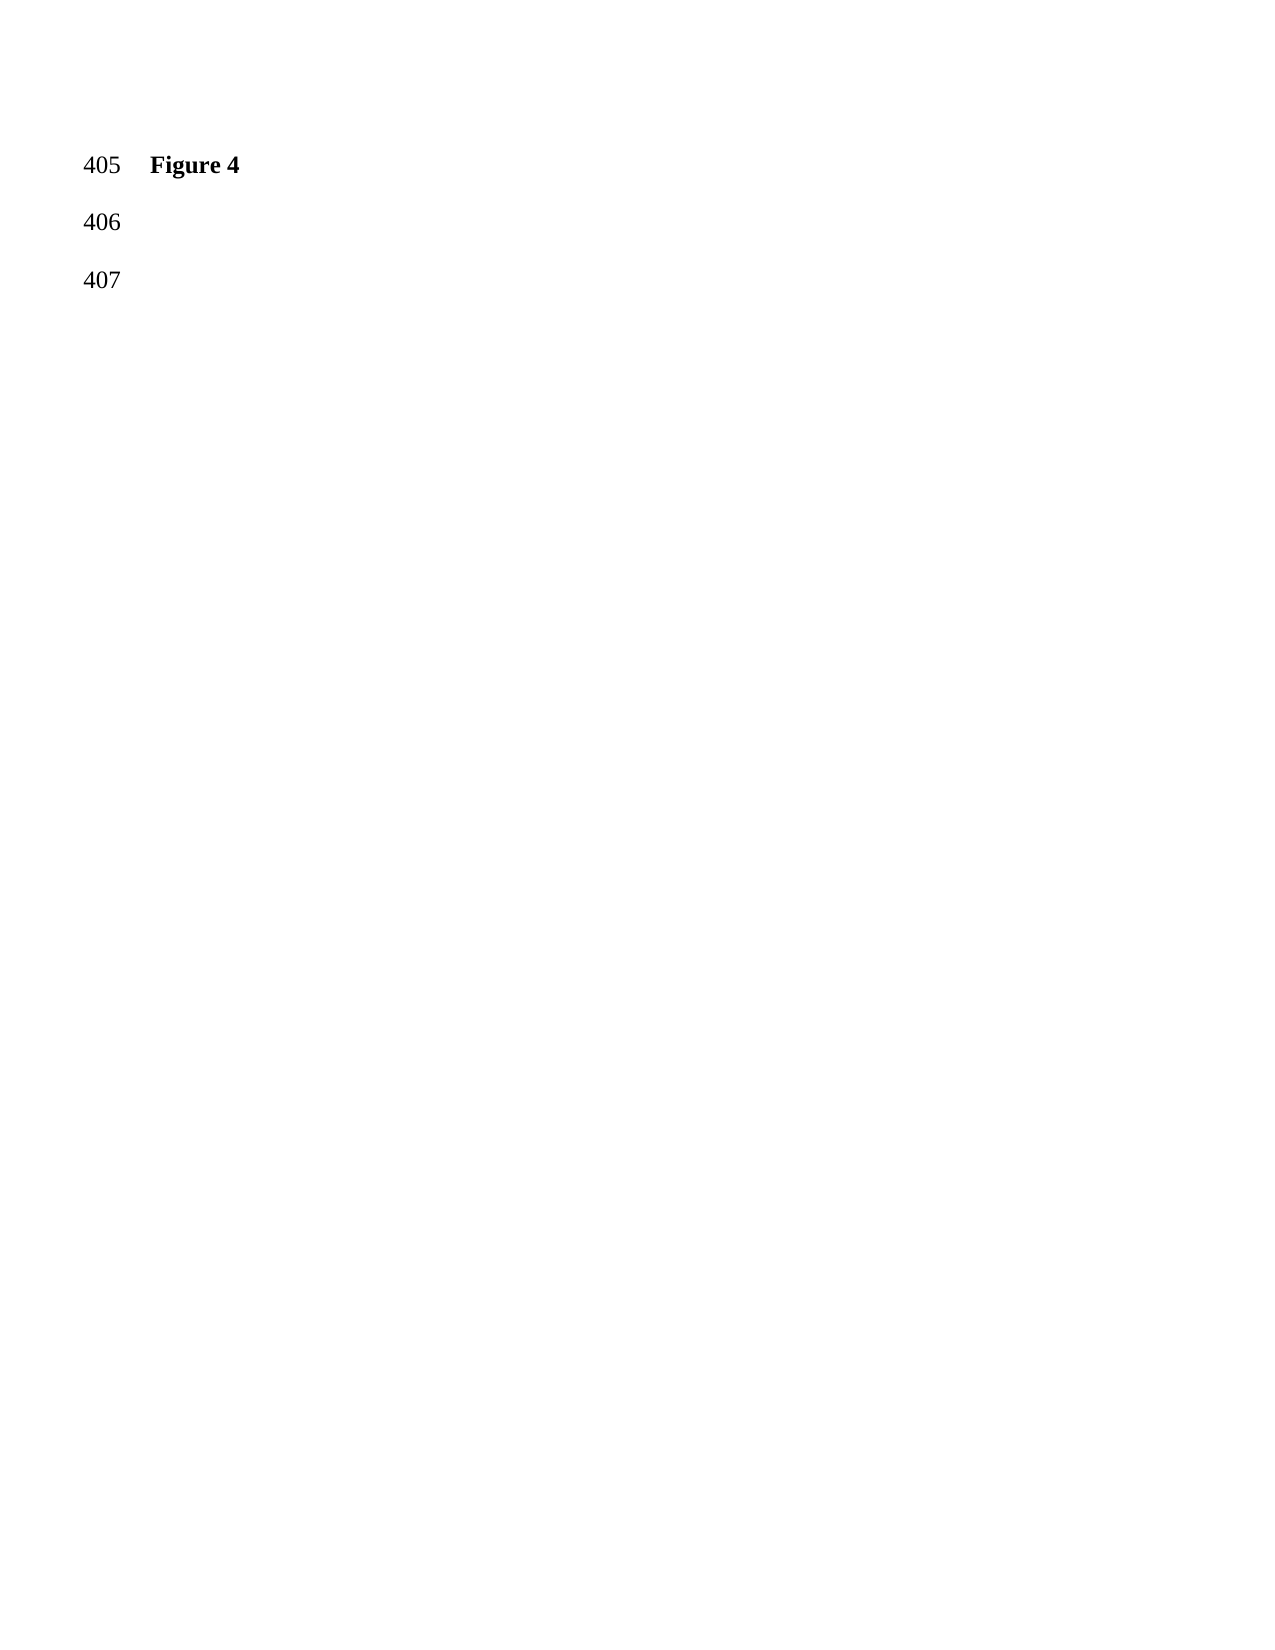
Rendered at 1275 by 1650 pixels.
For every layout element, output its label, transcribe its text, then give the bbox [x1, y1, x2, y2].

text Figure 4 [150, 150, 1125, 179]
